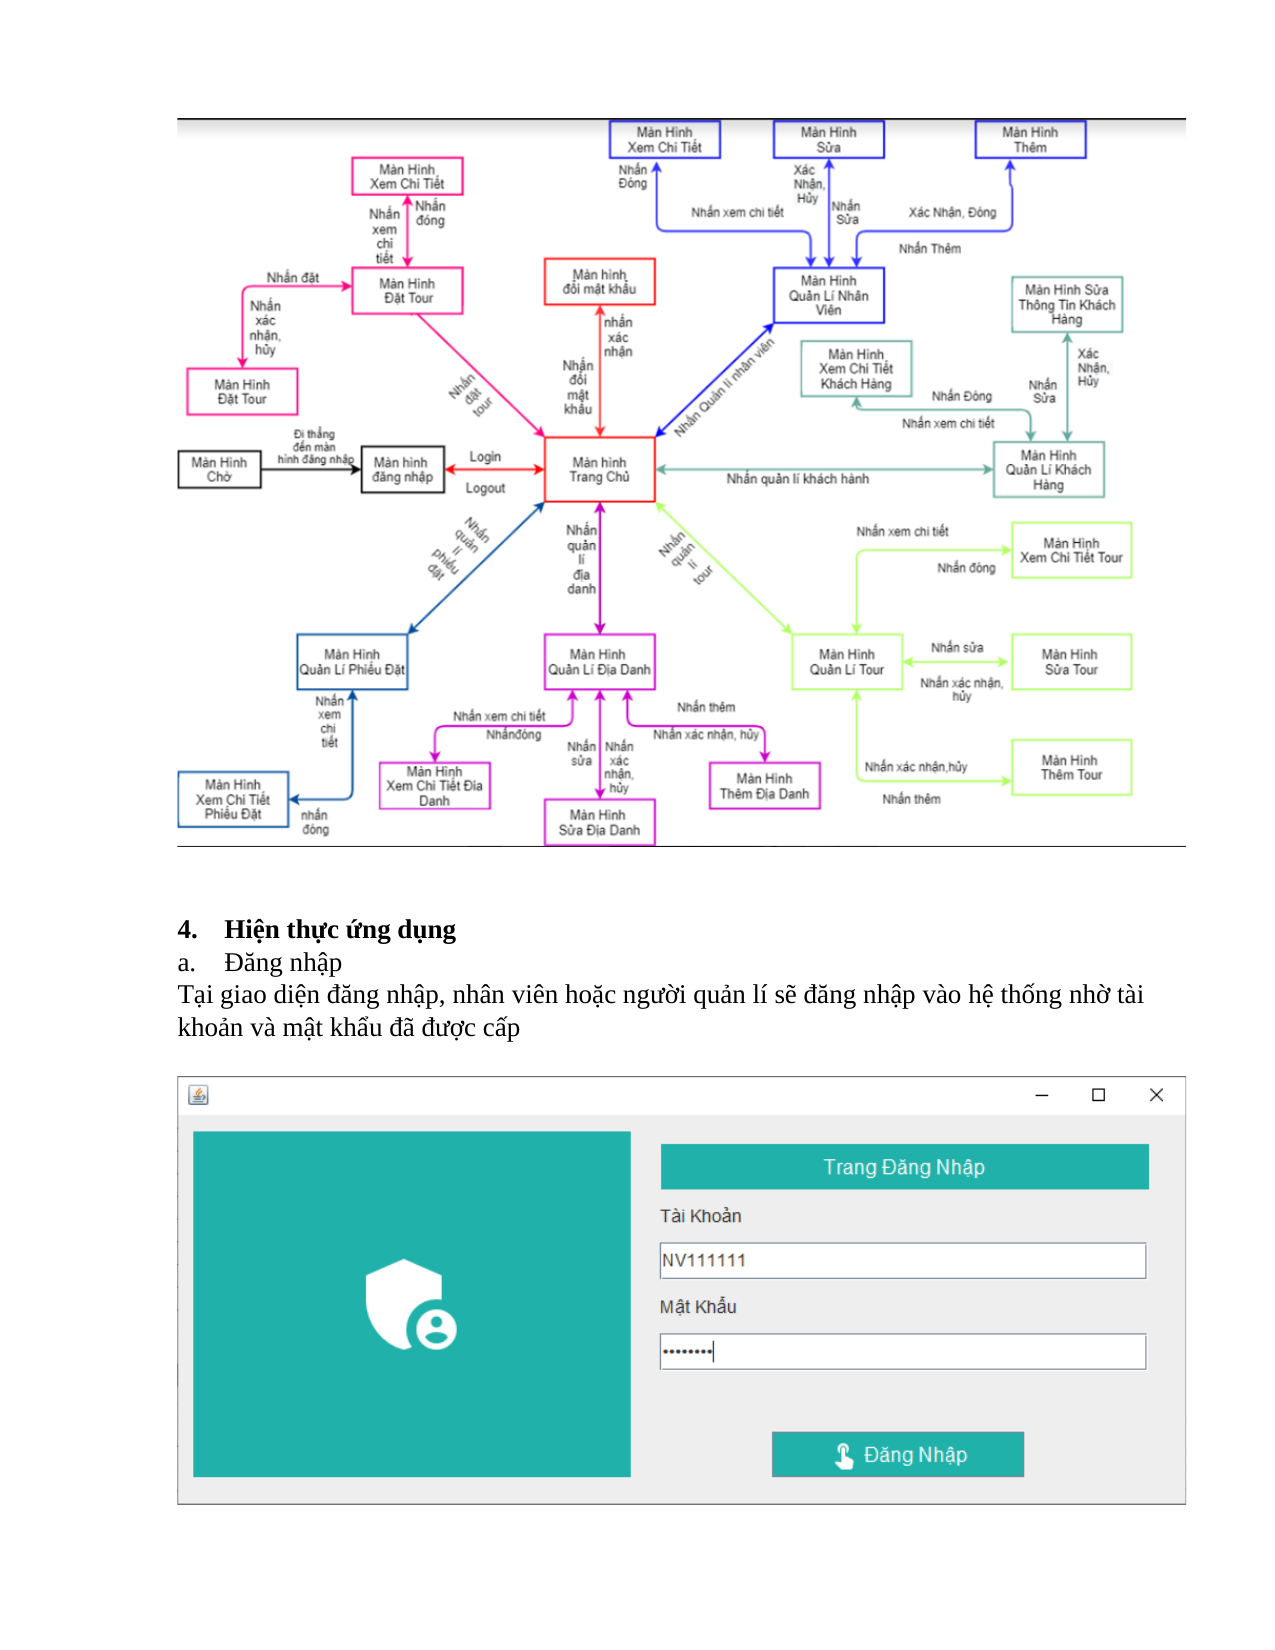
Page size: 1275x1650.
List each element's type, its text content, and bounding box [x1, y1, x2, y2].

picture [177, 118, 1187, 847]
picture [177, 1076, 1187, 1505]
list Đăng nhập [177, 946, 1186, 977]
list Hiện thực ứng dụng [177, 913, 1186, 944]
list Tại giao diện đăng nhập, nhân viên hoặc người quản lí sẽ đăng nhập vào hệ thống nhờ tài khoản và mật khẩu đã được cấp [177, 979, 1186, 1042]
